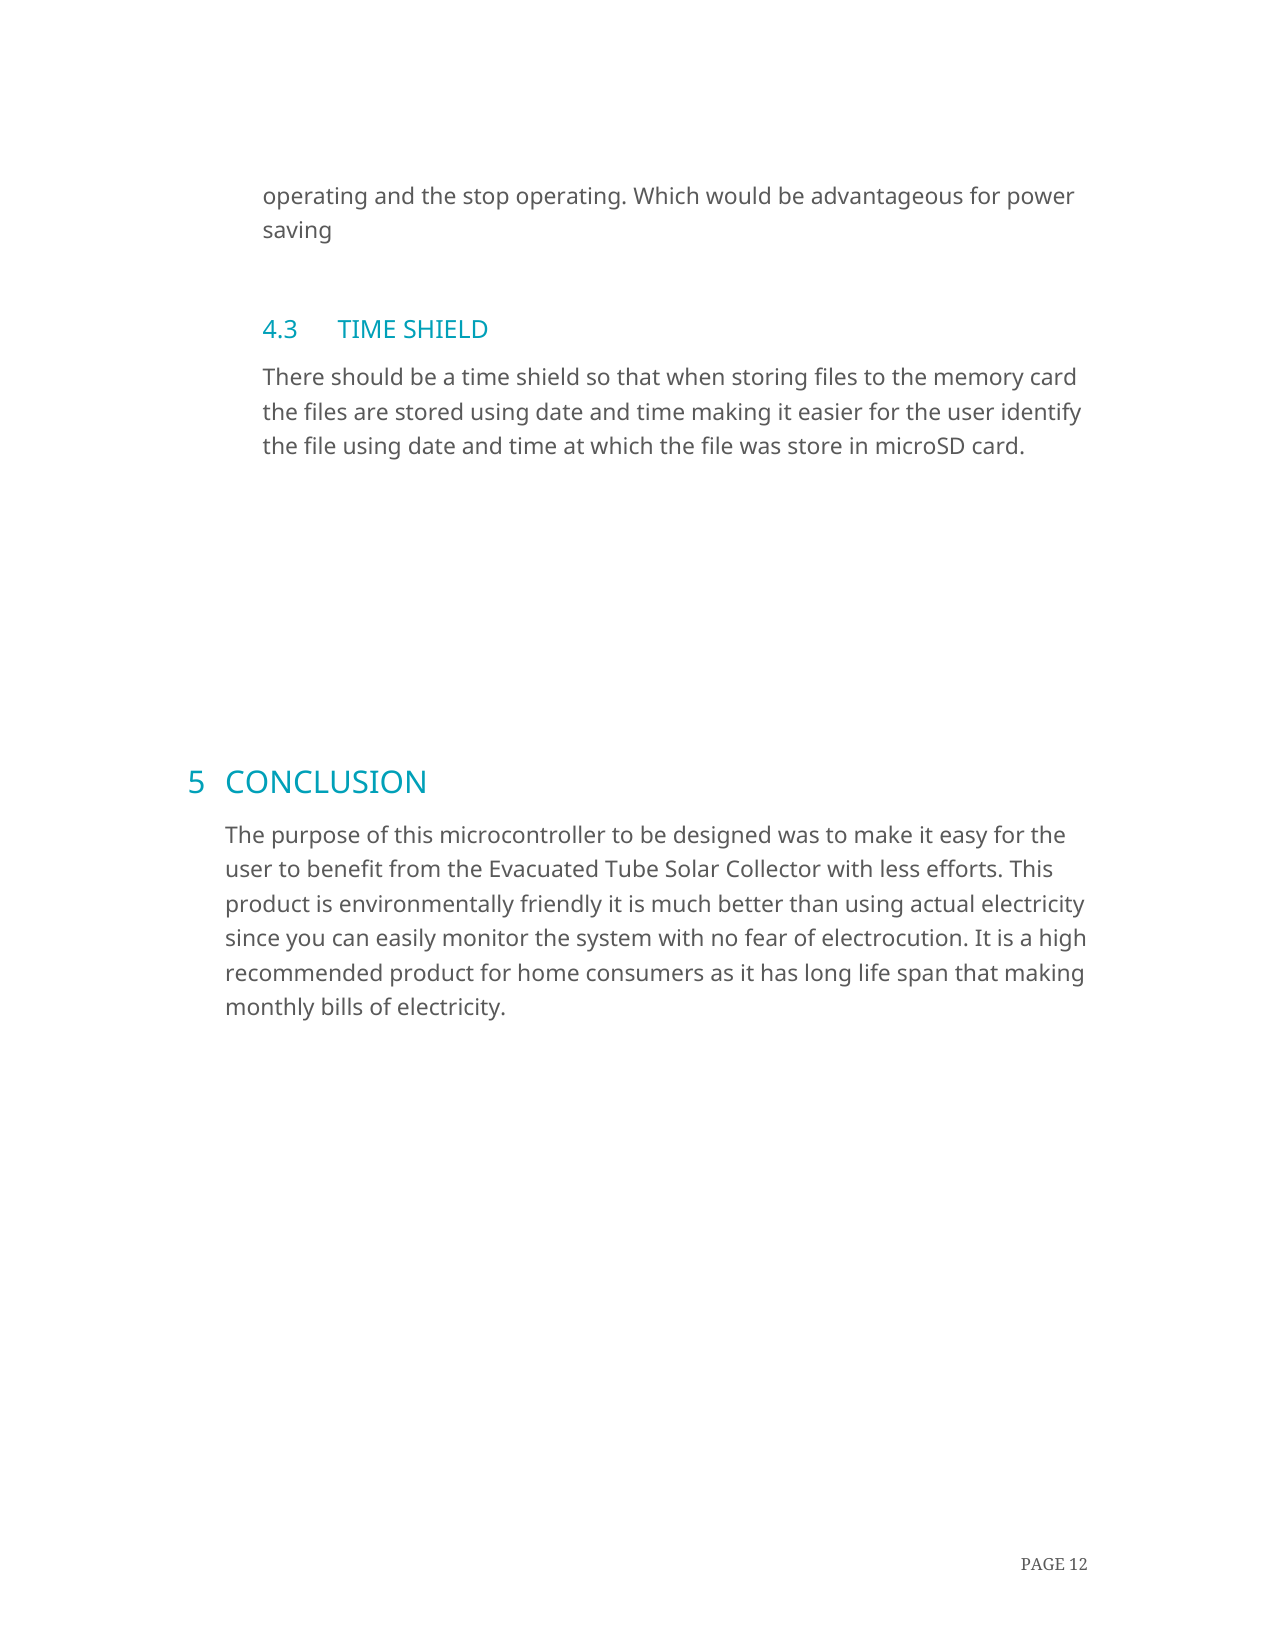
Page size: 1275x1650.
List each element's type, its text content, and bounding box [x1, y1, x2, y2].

text The purpose of this microcontroller to be designed was to make it easy for the user to benefit from the Evacuated Tube Solar Collector with less efforts. This product is environmentally friendly it is much better than using actual electricity since you can easily monitor the system with no fear of electrocution. It is a high recommended product for home consumers as it has long life span that making monthly bills of electricity. [225, 819, 1087, 1022]
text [262, 180, 1087, 246]
text There should be a time shield so that when storing files to the memory card the files are stored using date and time making it easier for the user identify the file using date and time at which the file was store in microSD card. [262, 361, 1087, 461]
subtitle CONCLUSION [187, 760, 1087, 802]
subtitle TIME SHIELD [262, 311, 1087, 345]
